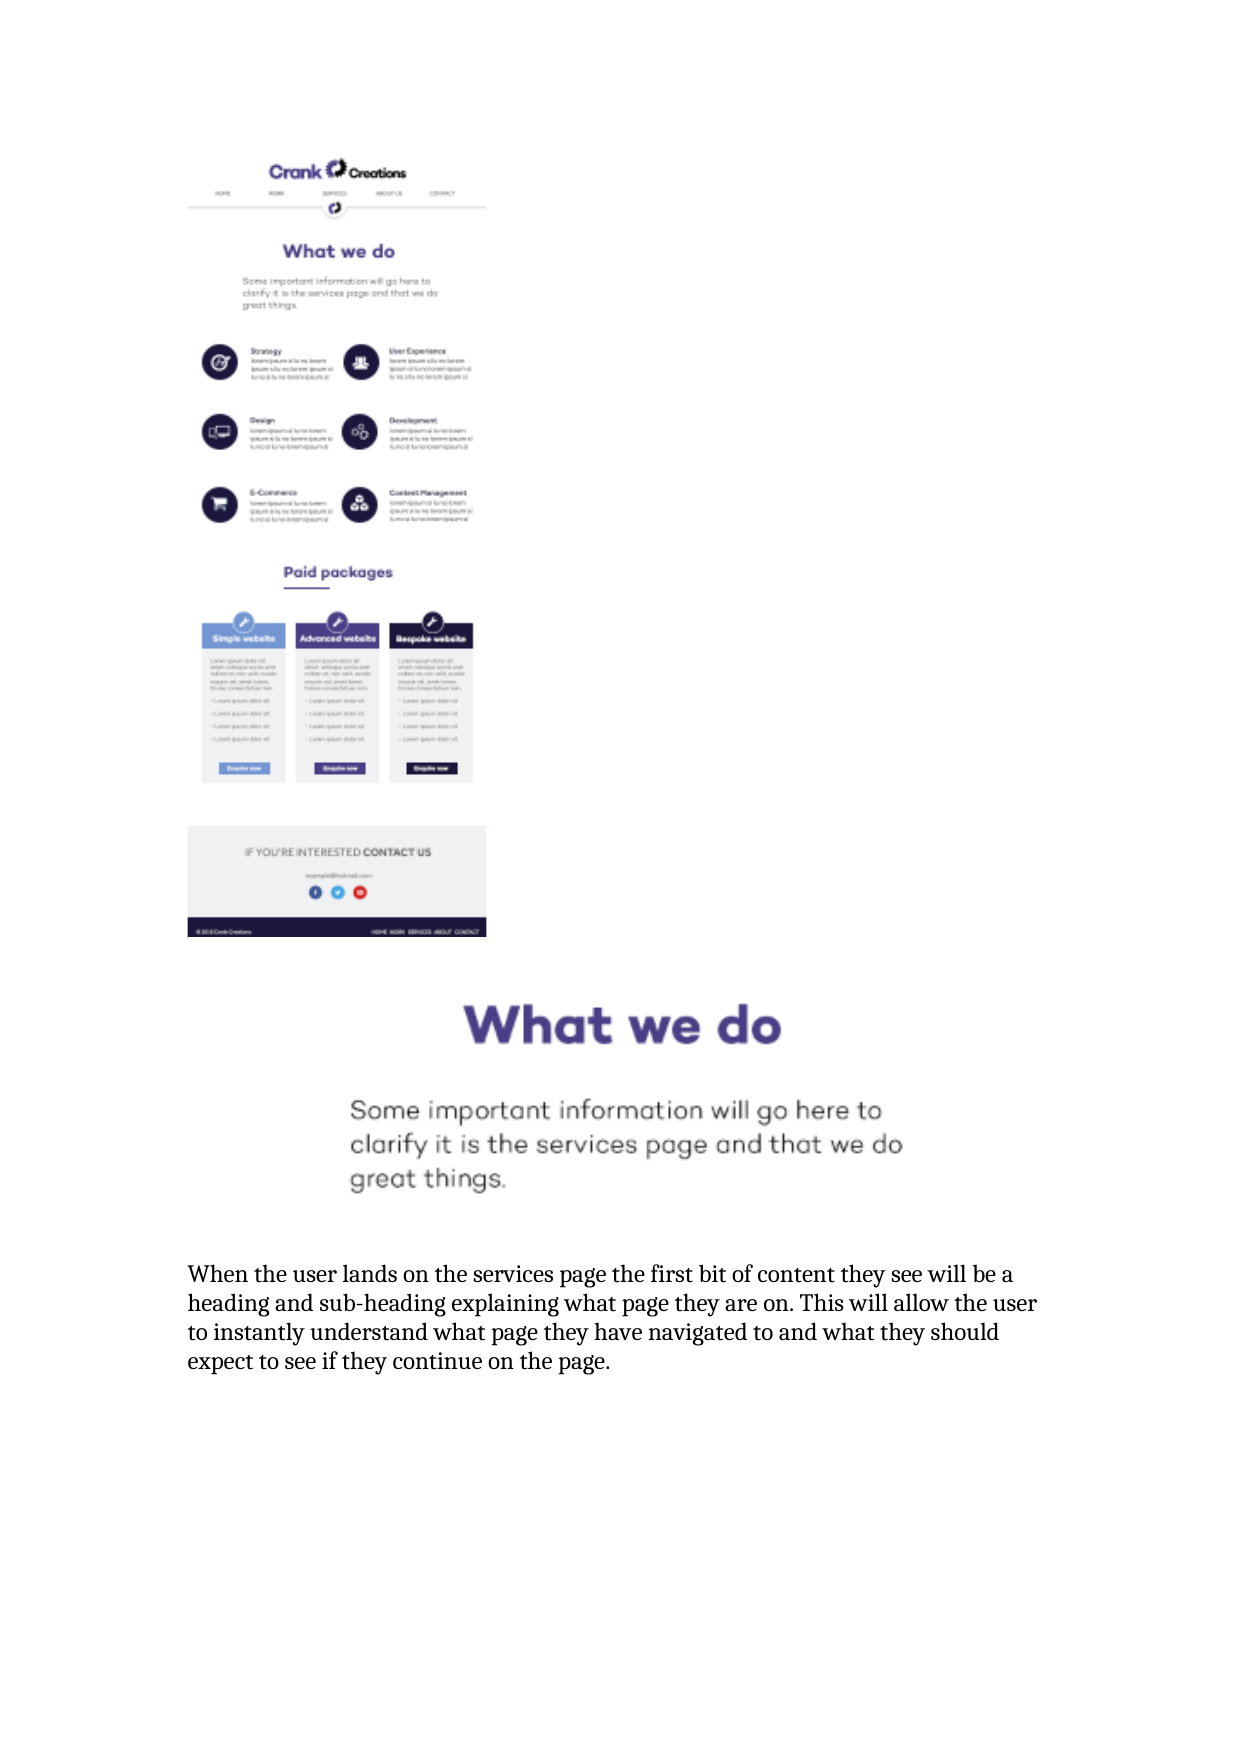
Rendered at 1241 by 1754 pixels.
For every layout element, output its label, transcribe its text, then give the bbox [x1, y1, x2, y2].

picture [187, 150, 1053, 1261]
text When the user lands on the services page the first bit of content they see will be a heading and sub-heading explaining what page they are on. This will allow the user to instantly understand what page they have navigated to and what they should expect to see if they continue on the page. [187, 1261, 1053, 1375]
